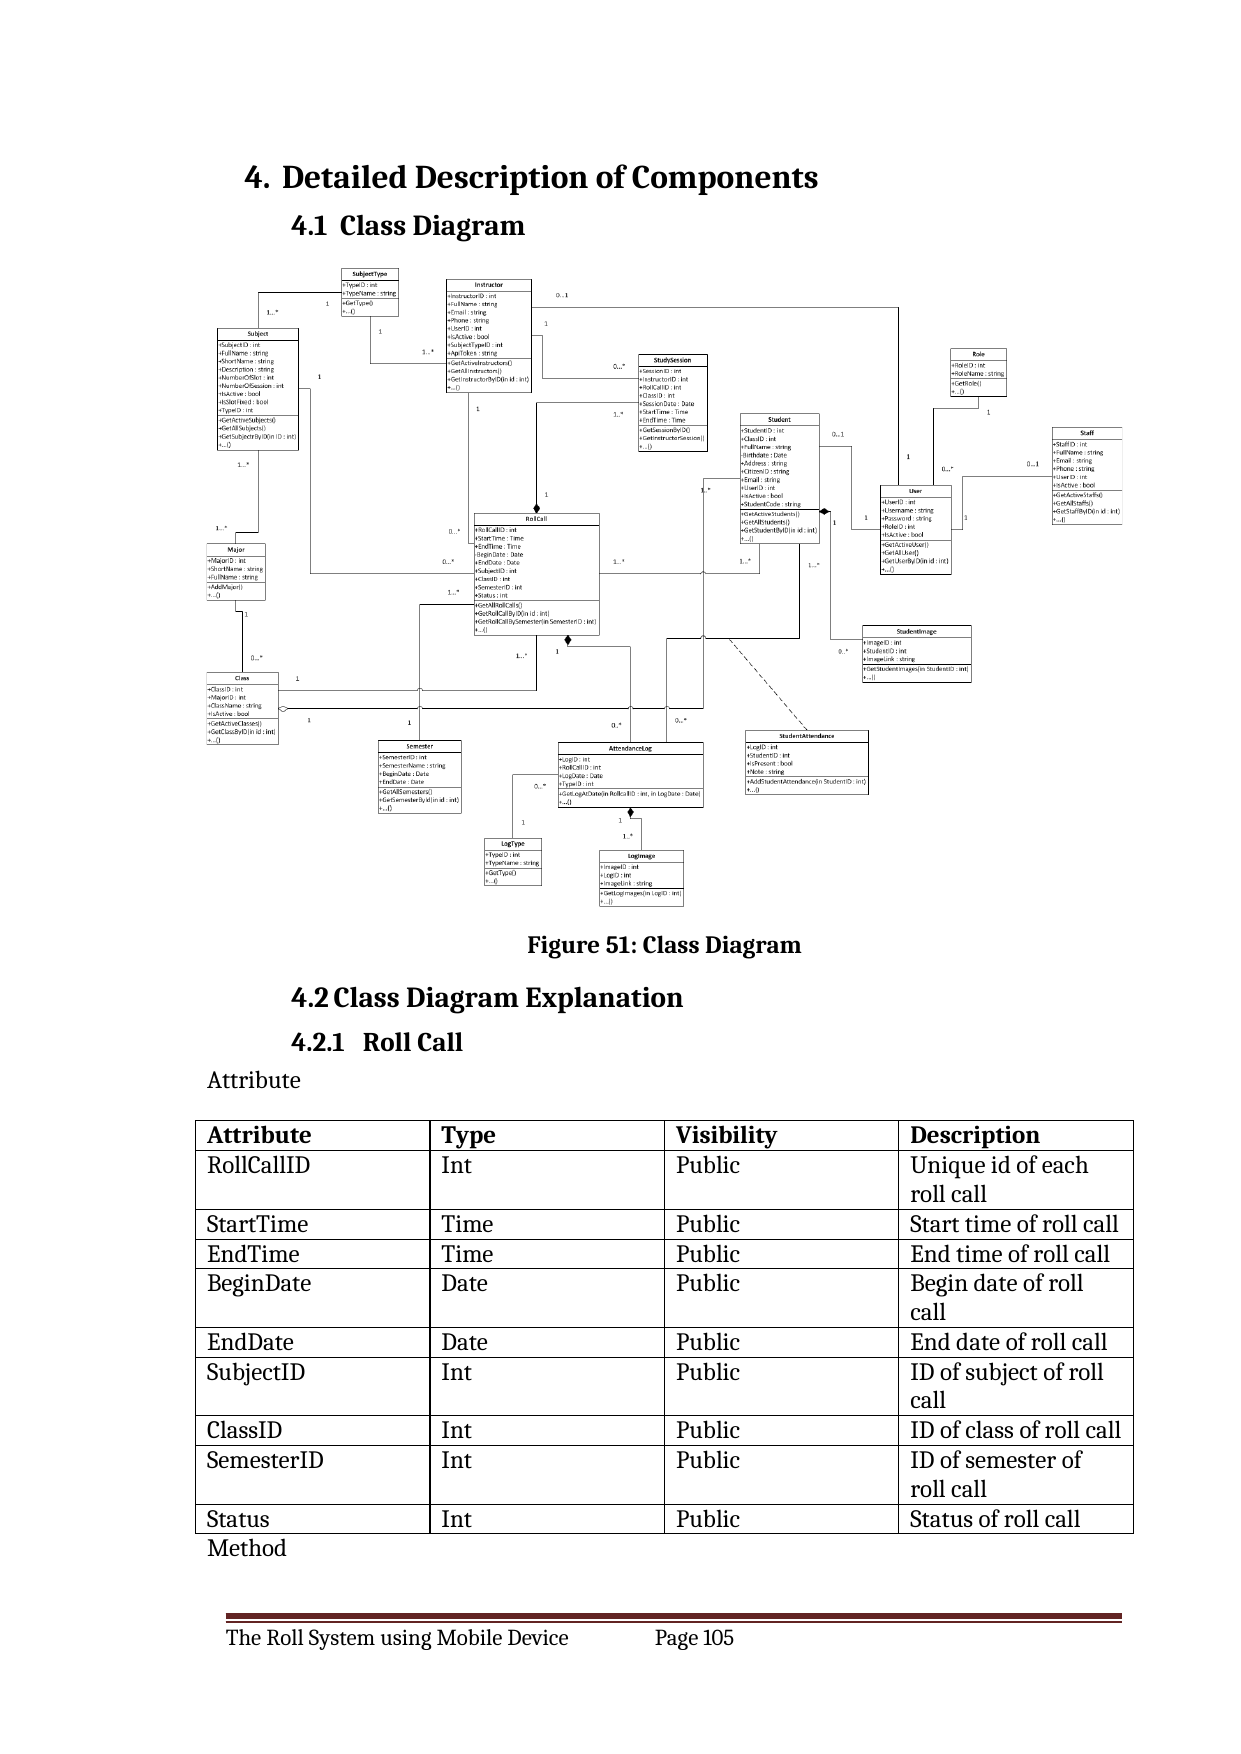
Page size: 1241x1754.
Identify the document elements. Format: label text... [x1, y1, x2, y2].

subtitle Class Diagram [291, 209, 1122, 242]
table_cell Public [665, 1446, 898, 1503]
table_cell Int [431, 1416, 664, 1445]
picture [206, 267, 1123, 907]
table_cell Int [431, 1505, 664, 1533]
table_cell End date of roll call [899, 1328, 1133, 1357]
table_cell StartTime [196, 1210, 429, 1238]
table_cell Int [431, 1151, 664, 1209]
table_cell Int [431, 1446, 664, 1503]
table_cell Int [431, 1358, 664, 1415]
table_cell Begin date of roll call [899, 1269, 1133, 1327]
text Figure 51: Class Diagram [207, 931, 1122, 960]
table_cell Time [431, 1240, 664, 1268]
table_cell Public [665, 1240, 898, 1268]
table_header Type [431, 1121, 664, 1150]
table_cell Public [665, 1269, 898, 1327]
table_cell EndDate [196, 1328, 429, 1357]
text Attribute [207, 1066, 1122, 1095]
table_cell Public [665, 1328, 898, 1357]
table_header Attribute [196, 1121, 429, 1150]
subtitle Detailed Description of Components [244, 158, 1122, 196]
table_cell Date [431, 1269, 664, 1327]
table_cell Status [196, 1505, 429, 1533]
table_cell ID of subject of roll call [899, 1358, 1133, 1415]
table_cell Unique id of each roll call [899, 1151, 1133, 1209]
table_cell ID of semester of roll call [899, 1446, 1133, 1503]
table_cell End time of roll call [899, 1240, 1133, 1268]
table_cell Public [665, 1416, 898, 1445]
table_cell EndTime [196, 1240, 429, 1268]
table_cell SemesterID [196, 1446, 429, 1503]
table_cell Public [665, 1505, 898, 1533]
table_cell ClassID [196, 1416, 429, 1445]
table_cell Public [665, 1210, 898, 1238]
table_cell Public [665, 1358, 898, 1415]
table_cell Start time of roll call [899, 1210, 1133, 1238]
table_cell Date [431, 1328, 664, 1357]
table_cell Status of roll call [899, 1505, 1133, 1533]
table_cell RollCallID [196, 1151, 429, 1209]
table_header Description [899, 1121, 1133, 1150]
table_header Visibility [665, 1121, 898, 1150]
table_cell Public [665, 1151, 898, 1209]
subtitle Class Diagram Explanation [291, 981, 1122, 1014]
text Method [207, 1534, 1122, 1563]
table_cell ID of class of roll call [899, 1416, 1133, 1445]
subtitle Roll Call [291, 1027, 1122, 1058]
table_cell Time [431, 1210, 664, 1238]
table_cell SubjectID [196, 1358, 429, 1415]
table_cell BeginDate [196, 1269, 429, 1327]
